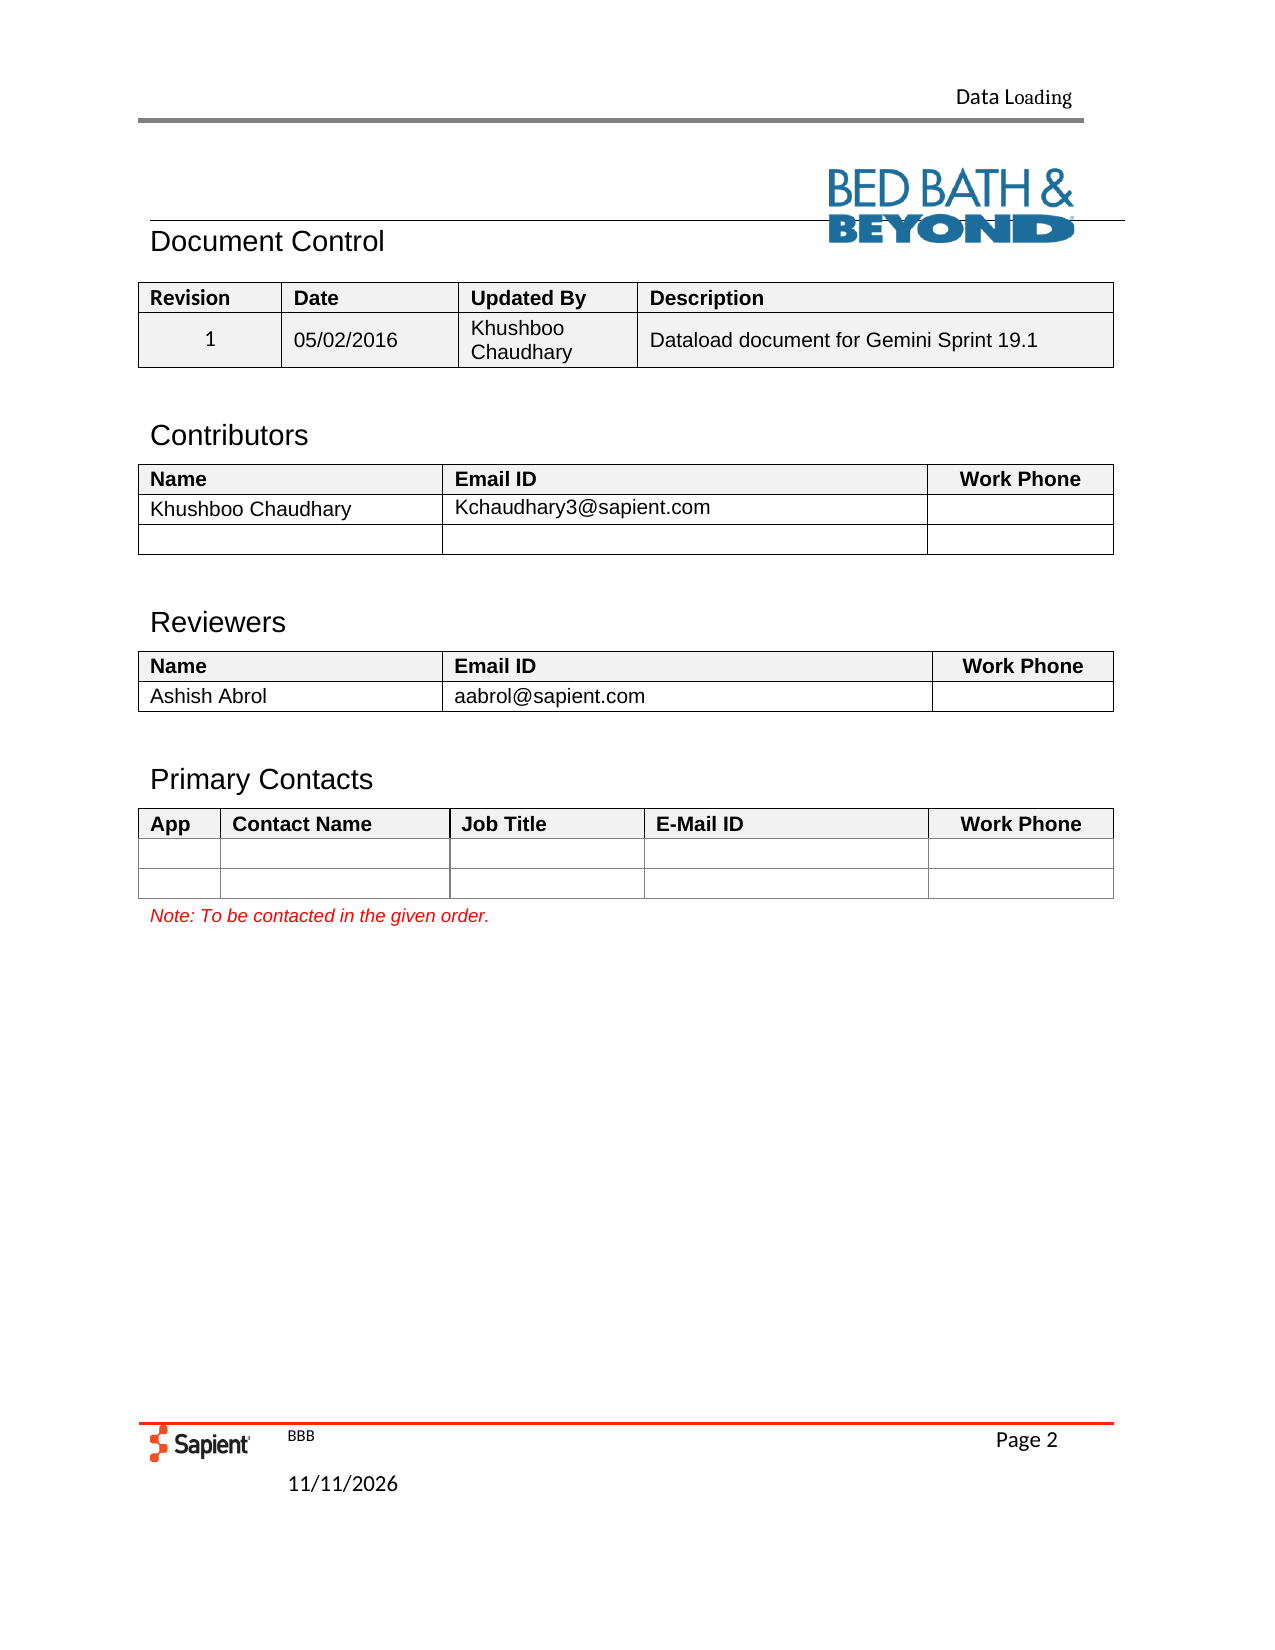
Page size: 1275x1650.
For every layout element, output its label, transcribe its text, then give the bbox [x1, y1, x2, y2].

subtitle Document Control [150, 221, 1125, 257]
text Note: To be contacted in the given order. [150, 905, 1125, 927]
table_cell [928, 495, 1113, 524]
table_cell [645, 839, 928, 868]
table_cell Dataload document for Gemini Sprint 19.1 [638, 313, 1113, 367]
table_header Job Title [451, 809, 644, 838]
picture [829, 167, 1075, 243]
table_cell [139, 869, 220, 898]
table_cell [451, 869, 644, 898]
table_cell [139, 839, 220, 868]
table_header Work Phone [928, 465, 1113, 494]
table_cell [221, 869, 449, 898]
table_cell [645, 869, 928, 898]
table_cell [221, 839, 449, 868]
table_cell Khushboo Chaudhary [139, 495, 442, 524]
table_header Description [638, 283, 1113, 312]
table_header Name [139, 652, 442, 681]
table_cell [451, 839, 644, 868]
table_cell aabrol@sapient.com [443, 682, 932, 711]
text Reviewers [150, 605, 1125, 638]
table_cell [443, 525, 927, 554]
table_cell [139, 525, 442, 554]
table_cell 1 [139, 313, 281, 367]
table_header Updated By [459, 283, 637, 312]
table_cell [928, 525, 1113, 554]
table_header E-Mail ID [645, 809, 928, 838]
table_cell Kchaudhary3@sapient.com [443, 495, 927, 524]
table_cell Ashish Abrol [139, 682, 442, 711]
table_header App [139, 809, 220, 838]
table_header Email ID [443, 465, 927, 494]
table_header Email ID [443, 652, 932, 681]
table_cell [929, 839, 1113, 868]
table_header Revision [139, 283, 281, 312]
table_cell Khushboo Chaudhary [459, 313, 637, 367]
table_cell [933, 682, 1113, 711]
table_header Contact Name [221, 809, 449, 838]
text Primary Contacts [150, 762, 1125, 795]
table_cell 05/02/2016 [282, 313, 458, 367]
table_cell [929, 869, 1113, 898]
text Contributors [150, 418, 1125, 451]
table_header Work Phone [933, 652, 1113, 681]
table_header Name [139, 465, 442, 494]
table_header Work Phone [929, 809, 1113, 838]
table_header Date [282, 283, 458, 312]
